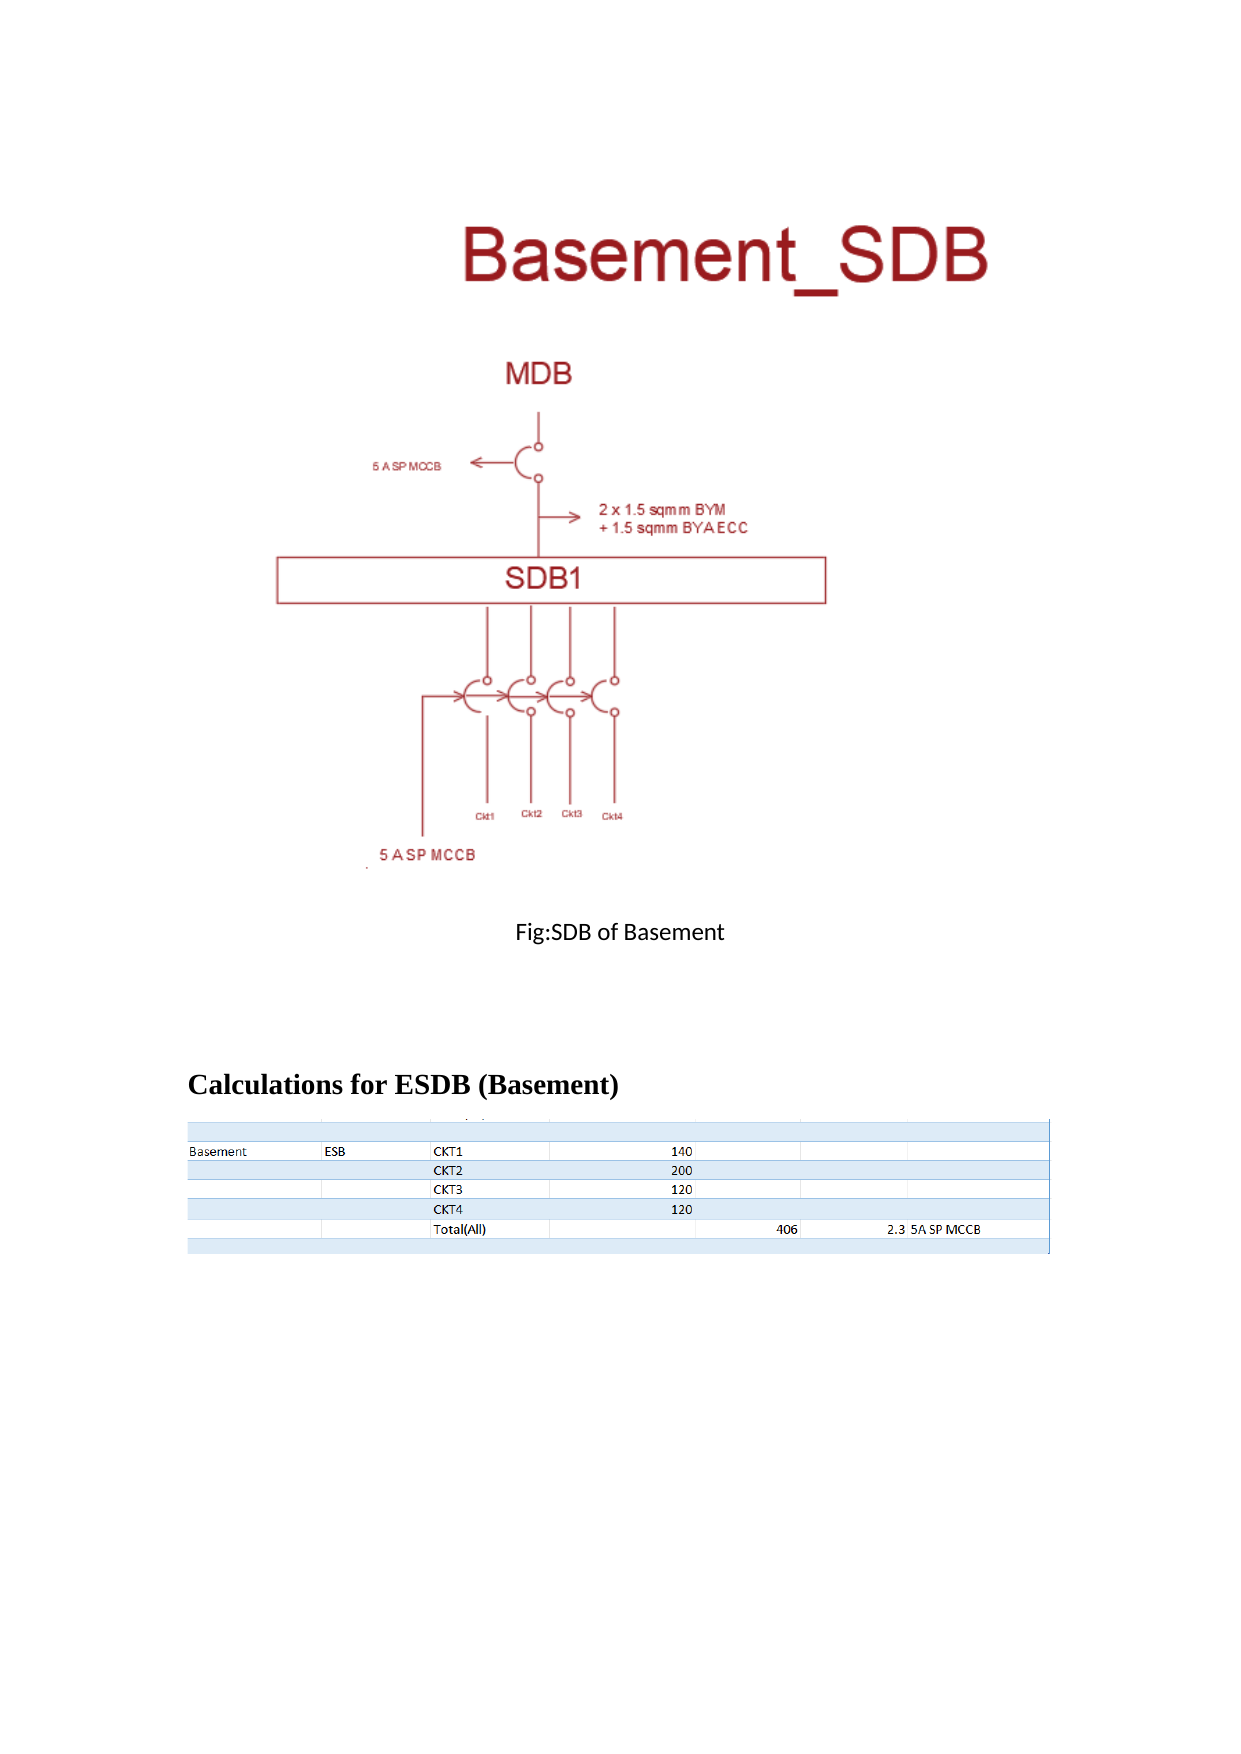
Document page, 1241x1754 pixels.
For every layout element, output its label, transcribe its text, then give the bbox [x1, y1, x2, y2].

text Calculations for ESDB (Basement) [187, 1067, 1053, 1100]
picture [187, 150, 1053, 898]
picture [187, 1119, 1052, 1254]
text Fig:SDB of Basement [187, 916, 1053, 947]
